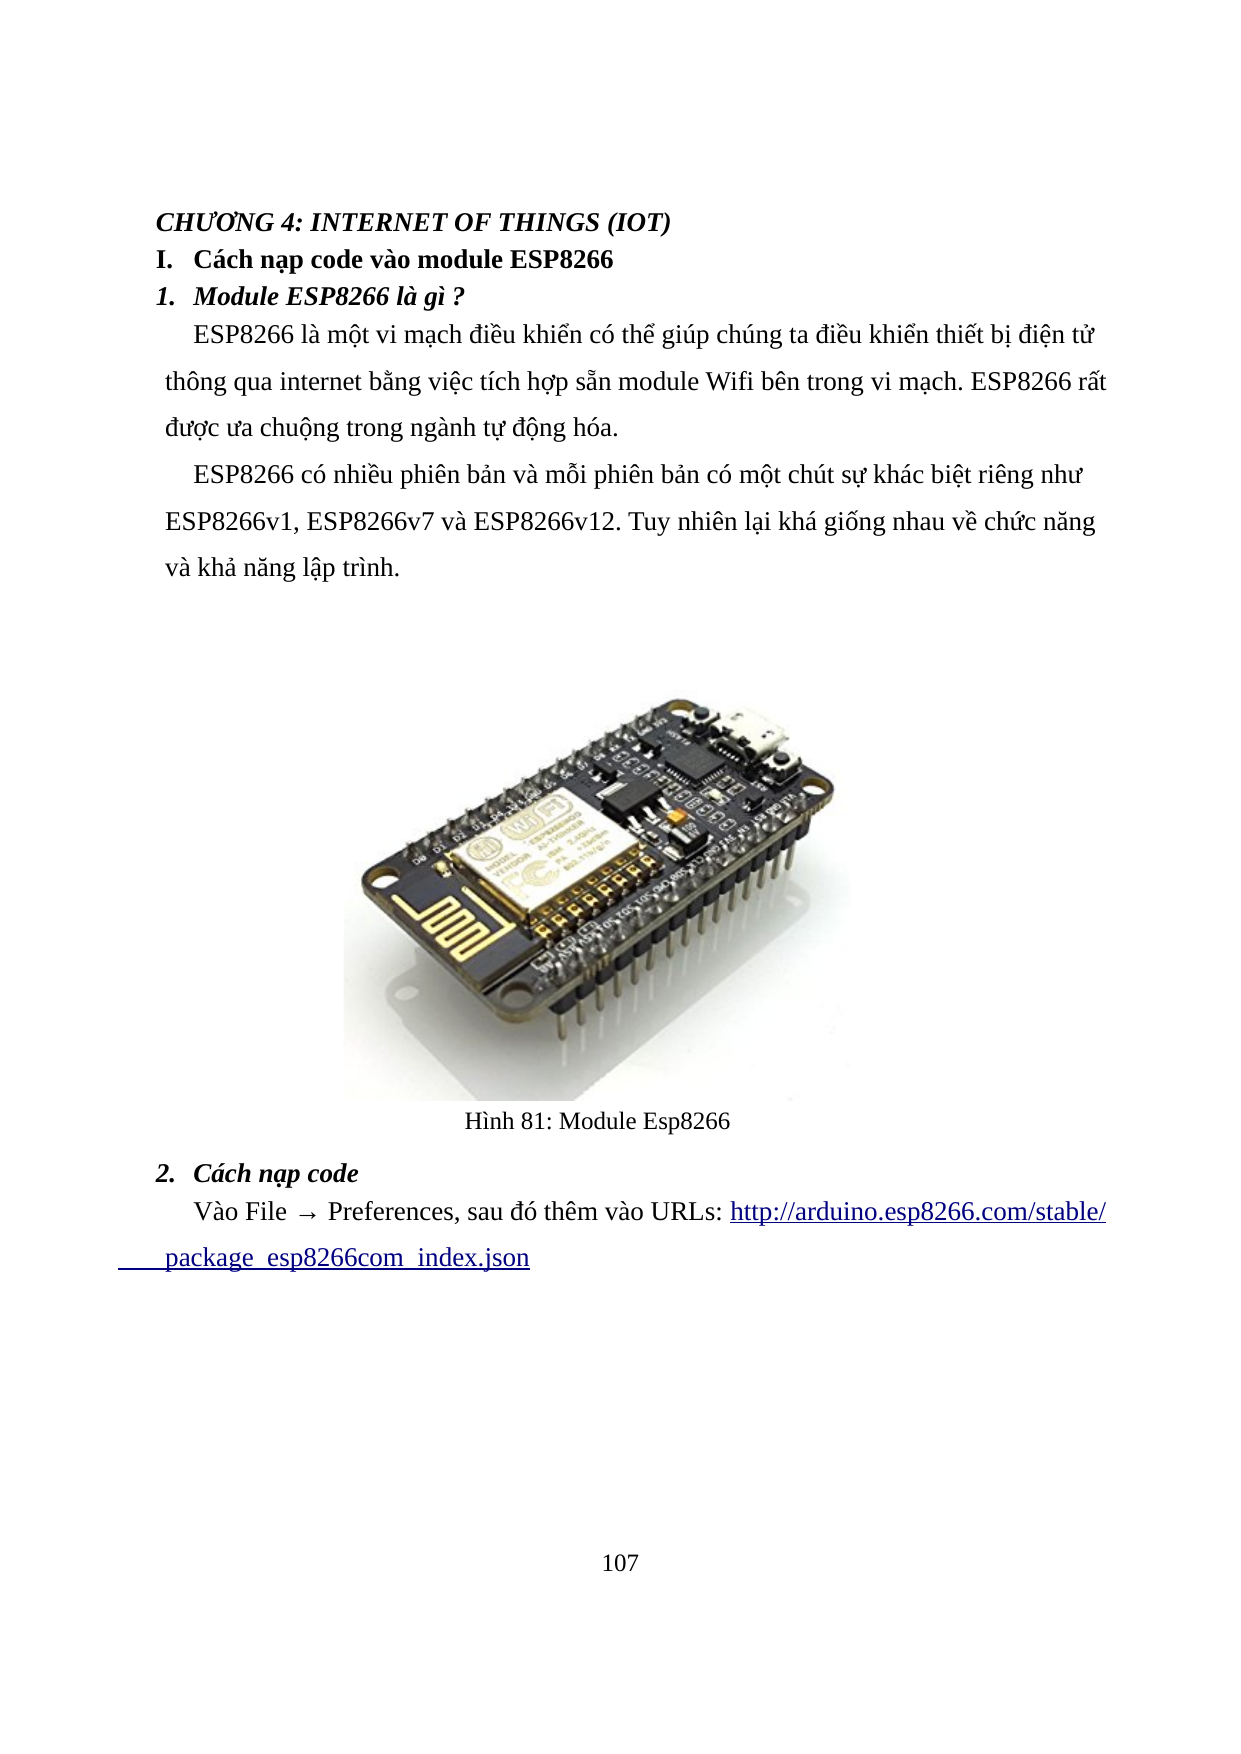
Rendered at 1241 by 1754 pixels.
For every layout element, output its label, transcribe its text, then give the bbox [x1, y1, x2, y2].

subtitle 1. Module ESP8266 là gì ? [156, 281, 1122, 312]
text ESP8266 là một vi mạch điều khiển có thể giúp chúng ta điều khiển thiết bị điện tử thông qua internet bằng việc tích hợp sẵn module Wifi bên trong vi mạch. ESP8266 rất được ưa chuộng trong ngành tự động hóa. [118, 318, 1122, 442]
subtitle 2. Cách nạp code [156, 1157, 1122, 1188]
subtitle CHƯƠNG 4: INTERNET OF THINGS (IOT) [156, 206, 1122, 237]
text Vào File → Preferences, sau đó thêm vào URLs: http://arduino.esp8266.com/stable/ package_esp8266com_index.json [118, 1194, 1122, 1272]
subtitle I. Cách nạp code vào module ESP8266 [156, 243, 1122, 274]
picture [343, 610, 851, 1101]
text ESP8266 có nhiều phiên bản và mỗi phiên bản có một chút sự khác biệt riêng như ESP8266v1, ESP8266v7 và ESP8266v12. Tuy nhiên lại khá giống nhau về chức năng và khả năng lập trình. [118, 458, 1122, 582]
